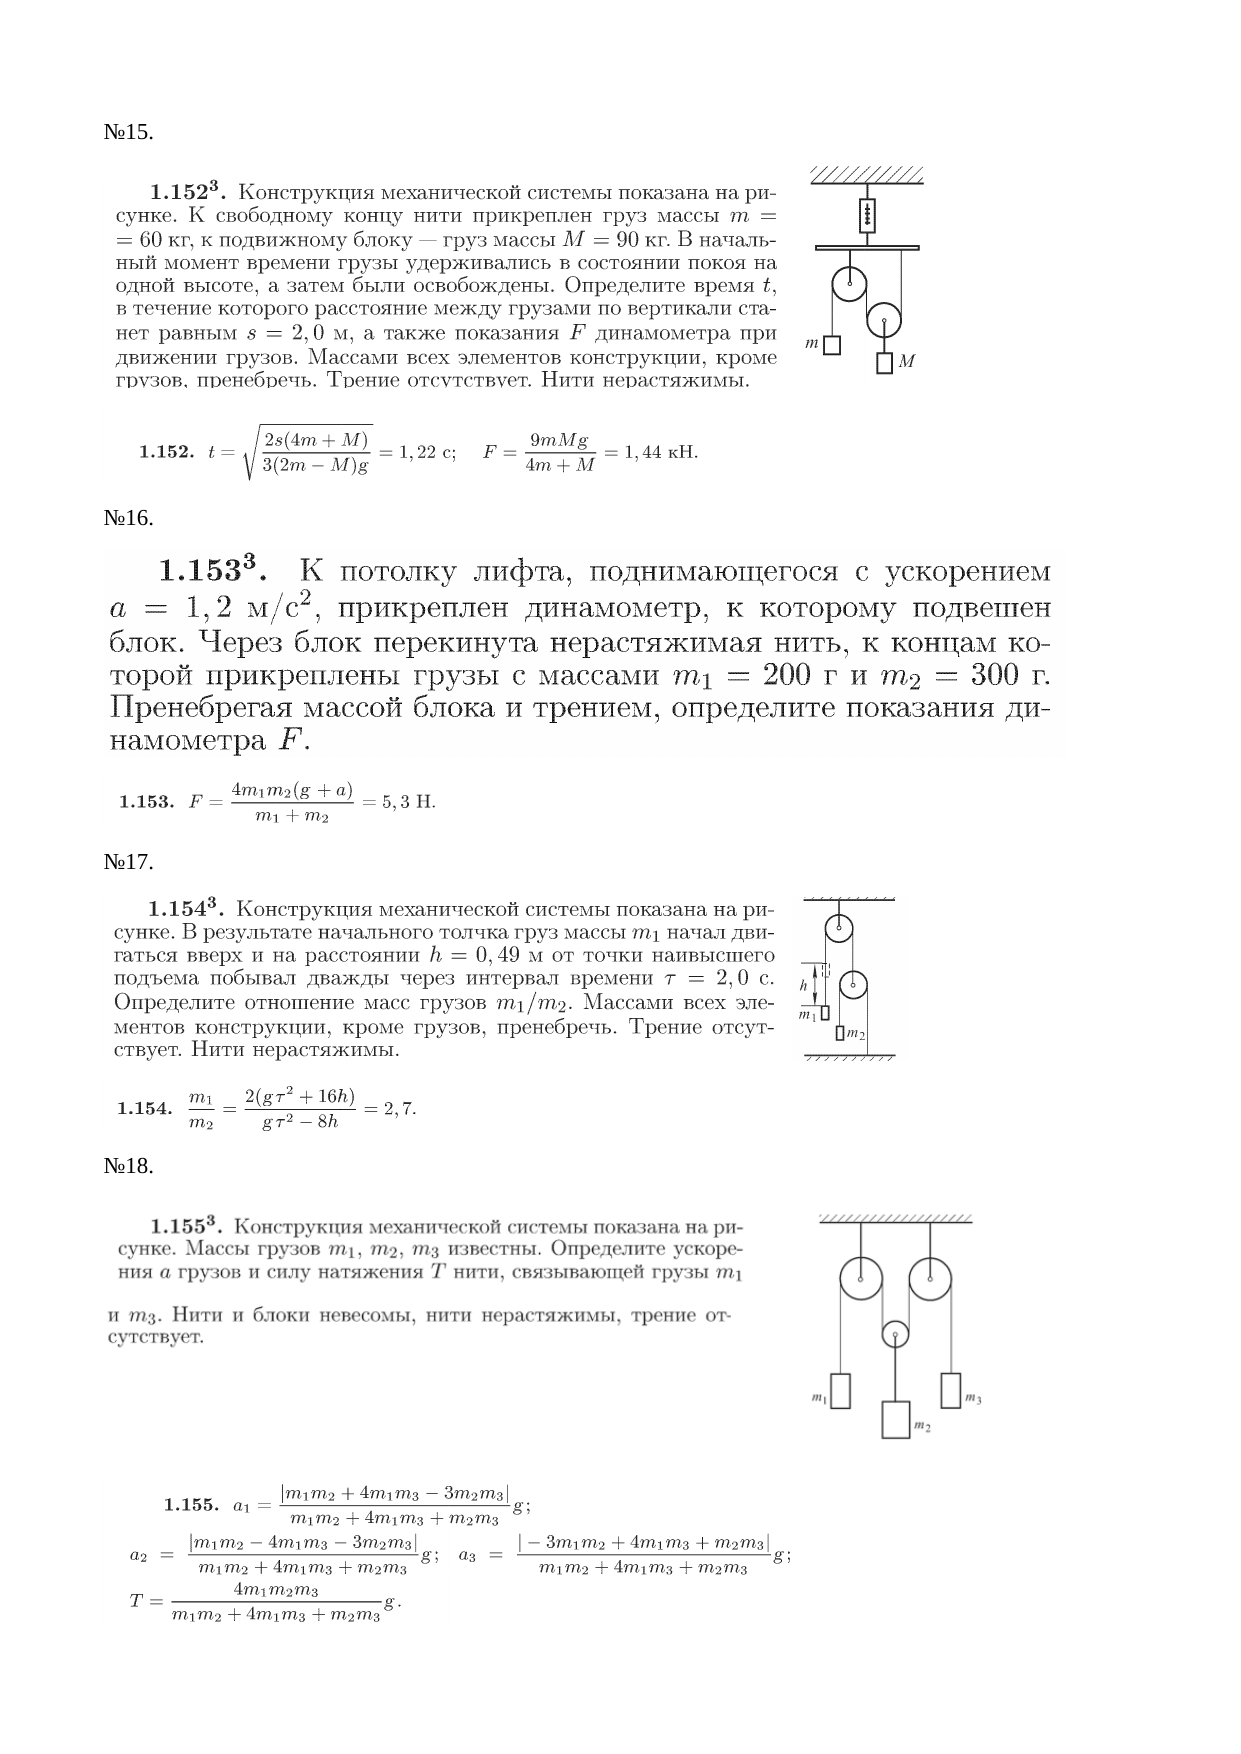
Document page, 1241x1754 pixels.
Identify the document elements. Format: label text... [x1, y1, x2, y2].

picture [803, 163, 926, 388]
picture [103, 1079, 420, 1133]
picture [103, 1197, 1014, 1459]
picture [103, 1477, 793, 1624]
picture [103, 178, 786, 388]
picture [103, 406, 699, 486]
picture [103, 892, 780, 1061]
text №16. [103, 504, 1152, 531]
picture [791, 897, 909, 1061]
picture [103, 549, 1067, 758]
text №18. [103, 1152, 1152, 1178]
text №15. [103, 118, 1152, 144]
text №17. [103, 848, 1152, 874]
picture [103, 776, 447, 829]
